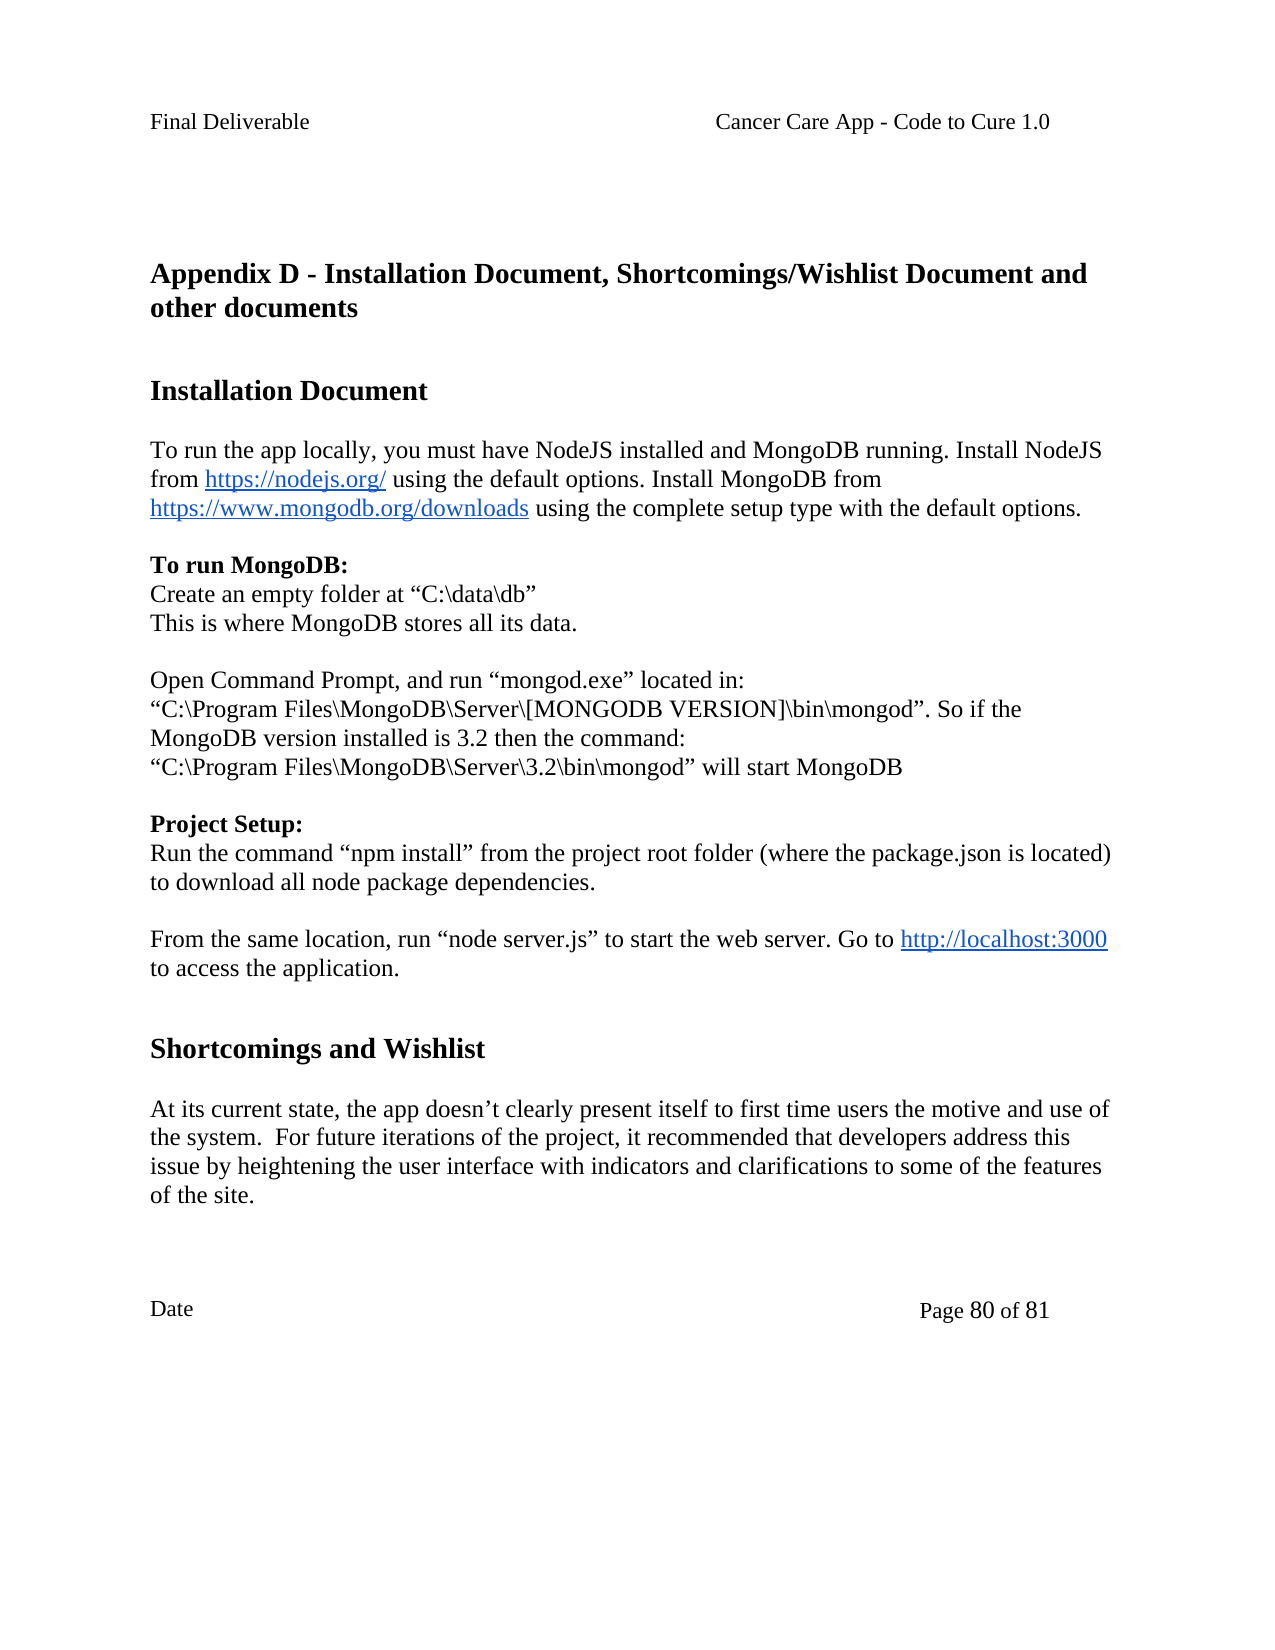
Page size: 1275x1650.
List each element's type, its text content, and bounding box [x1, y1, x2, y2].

text To run the app locally, you must have NodeJS installed and MongoDB running. Install NodeJS from https://nodejs.org/ using the default options. Install MongoDB from https://www.mongodb.org/downloads using the complete setup type with the default options. [150, 436, 1125, 522]
text Open Command Prompt, and run “mongod.exe” located in: [150, 666, 1125, 694]
text “C:\Program Files\MongoDB\Server\3.2\bin\mongod” will start MongoDB [150, 752, 1125, 781]
text Create an empty folder at “C:\data\db” [150, 579, 1125, 608]
text At its current state, the app doesn’t clearly present itself to first time users the motive and use of the system. For future iterations of the project, it recommended that developers address this issue by heightening the user interface with indicators and clarifications to some of the features of the site. [150, 1094, 1125, 1209]
subtitle Shortcomings and Wishlist [150, 1031, 1125, 1065]
text This is where MongoDB stores all its data. [150, 608, 1125, 637]
text Run the command “npm install” from the project root folder (where the package.json is located) to download all node package dependencies. [150, 838, 1125, 896]
text From the same location, run “node server.js” to start the web server. Go to http://localhost:3000 to access the application. [150, 924, 1125, 982]
subtitle Appendix D - Installation Document, Shortcomings/Wishlist Document and other documents [150, 257, 1125, 324]
text Project Setup: [150, 809, 1125, 838]
text To run MongoDB: [150, 551, 1125, 579]
subtitle Installation Document [150, 373, 1125, 407]
text “C:\Program Files\MongoDB\Server\[MONGODB VERSION]\bin\mongod”. So if the MongoDB version installed is 3.2 then the command: [150, 694, 1125, 752]
